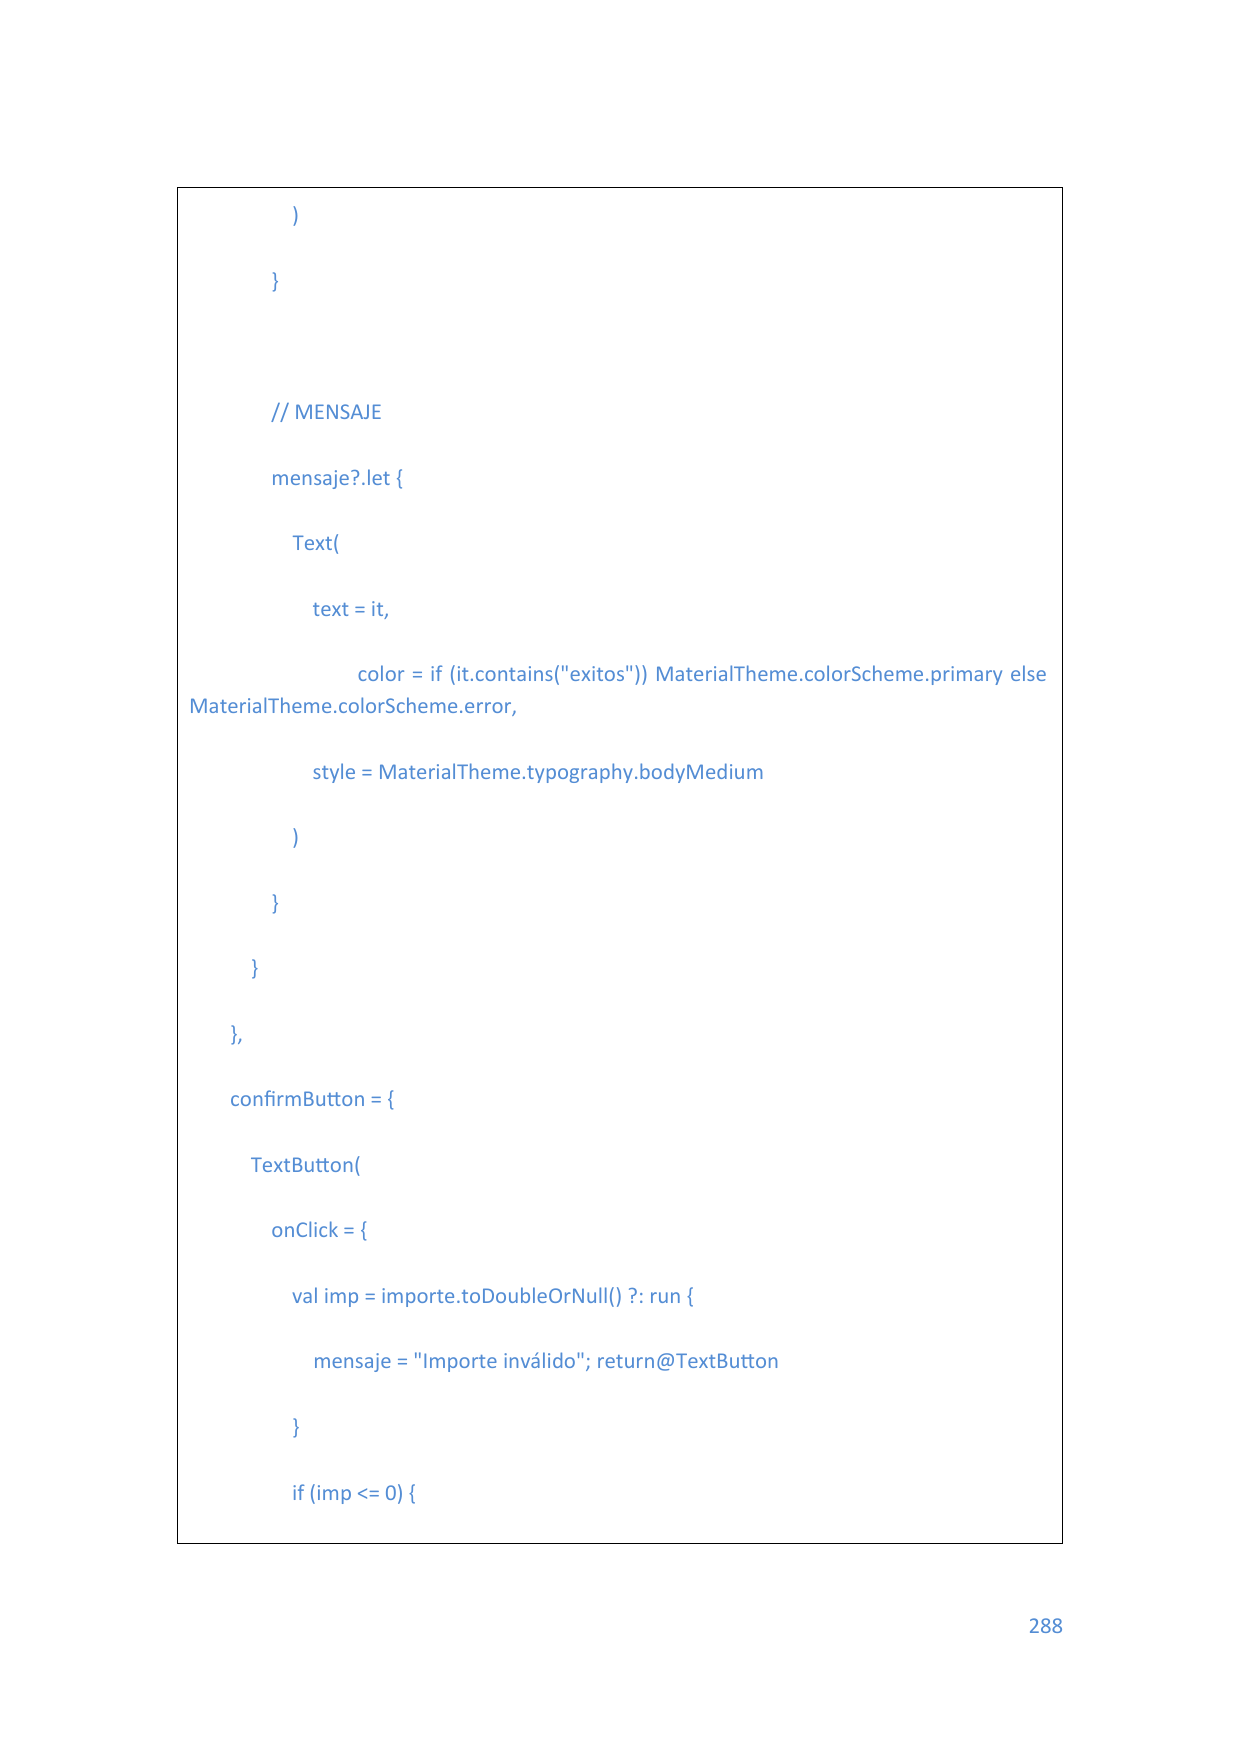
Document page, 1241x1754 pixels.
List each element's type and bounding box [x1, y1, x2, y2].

table_header [178, 188, 1062, 1543]
